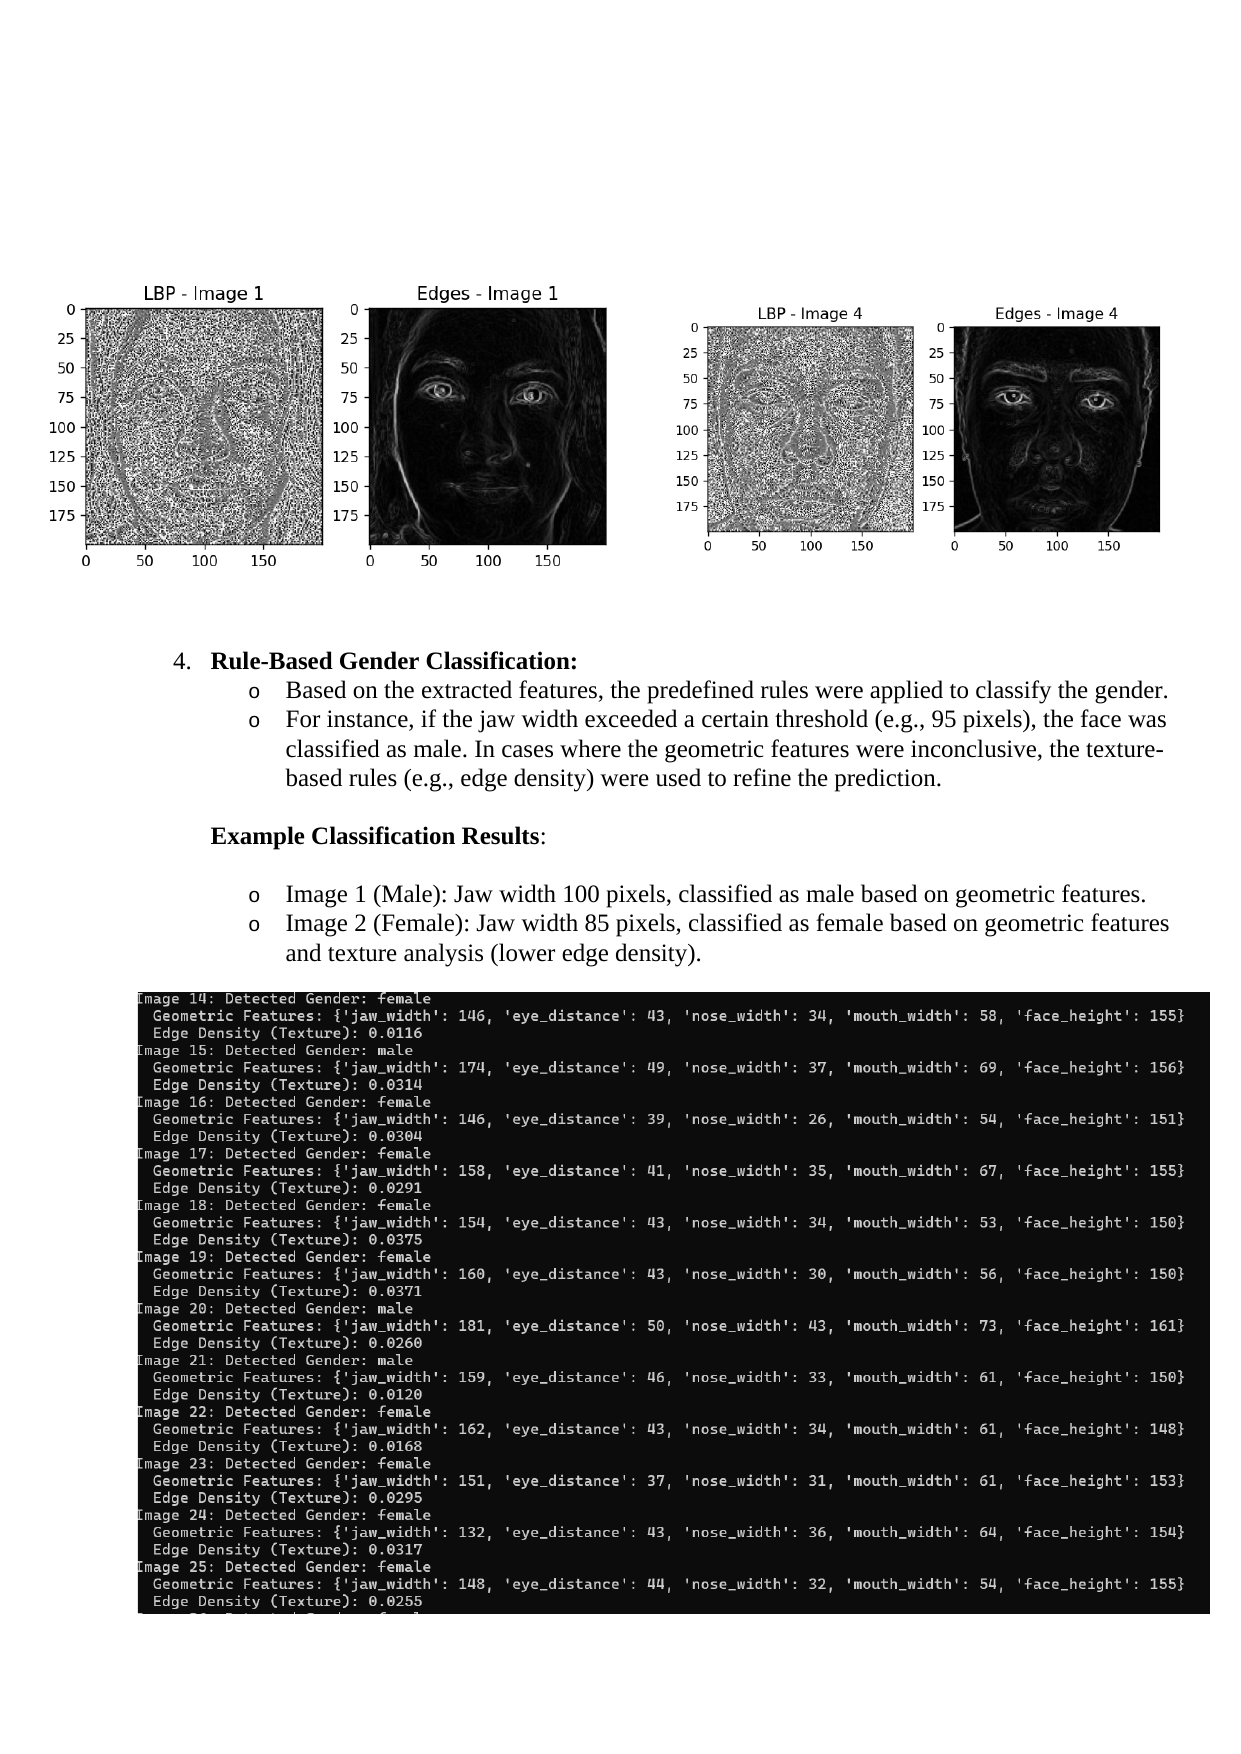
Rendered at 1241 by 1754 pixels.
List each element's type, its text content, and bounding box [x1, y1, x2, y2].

picture [18, 176, 1174, 617]
list Image 2 (Female): Jaw width 85 pixels, classified as female based on geometric features and texture analysis (lower edge density). [248, 908, 1207, 967]
list Image 1 (Male): Jaw width 100 pixels, classified as male based on geometric features. [248, 879, 1207, 908]
list Based on the extracted features, the predefined rules were applied to classify the gender. [248, 675, 1207, 704]
list For instance, if the jaw width exceeded a certain threshold (e.g., 95 pixels), the face was classified as male. In cases where the geometric features were inconclusive, the texture-based rules (e.g., edge density) were used to refine the prediction. [248, 704, 1207, 792]
picture [137, 992, 1210, 1614]
text Example Classification Results: [210, 821, 1207, 849]
